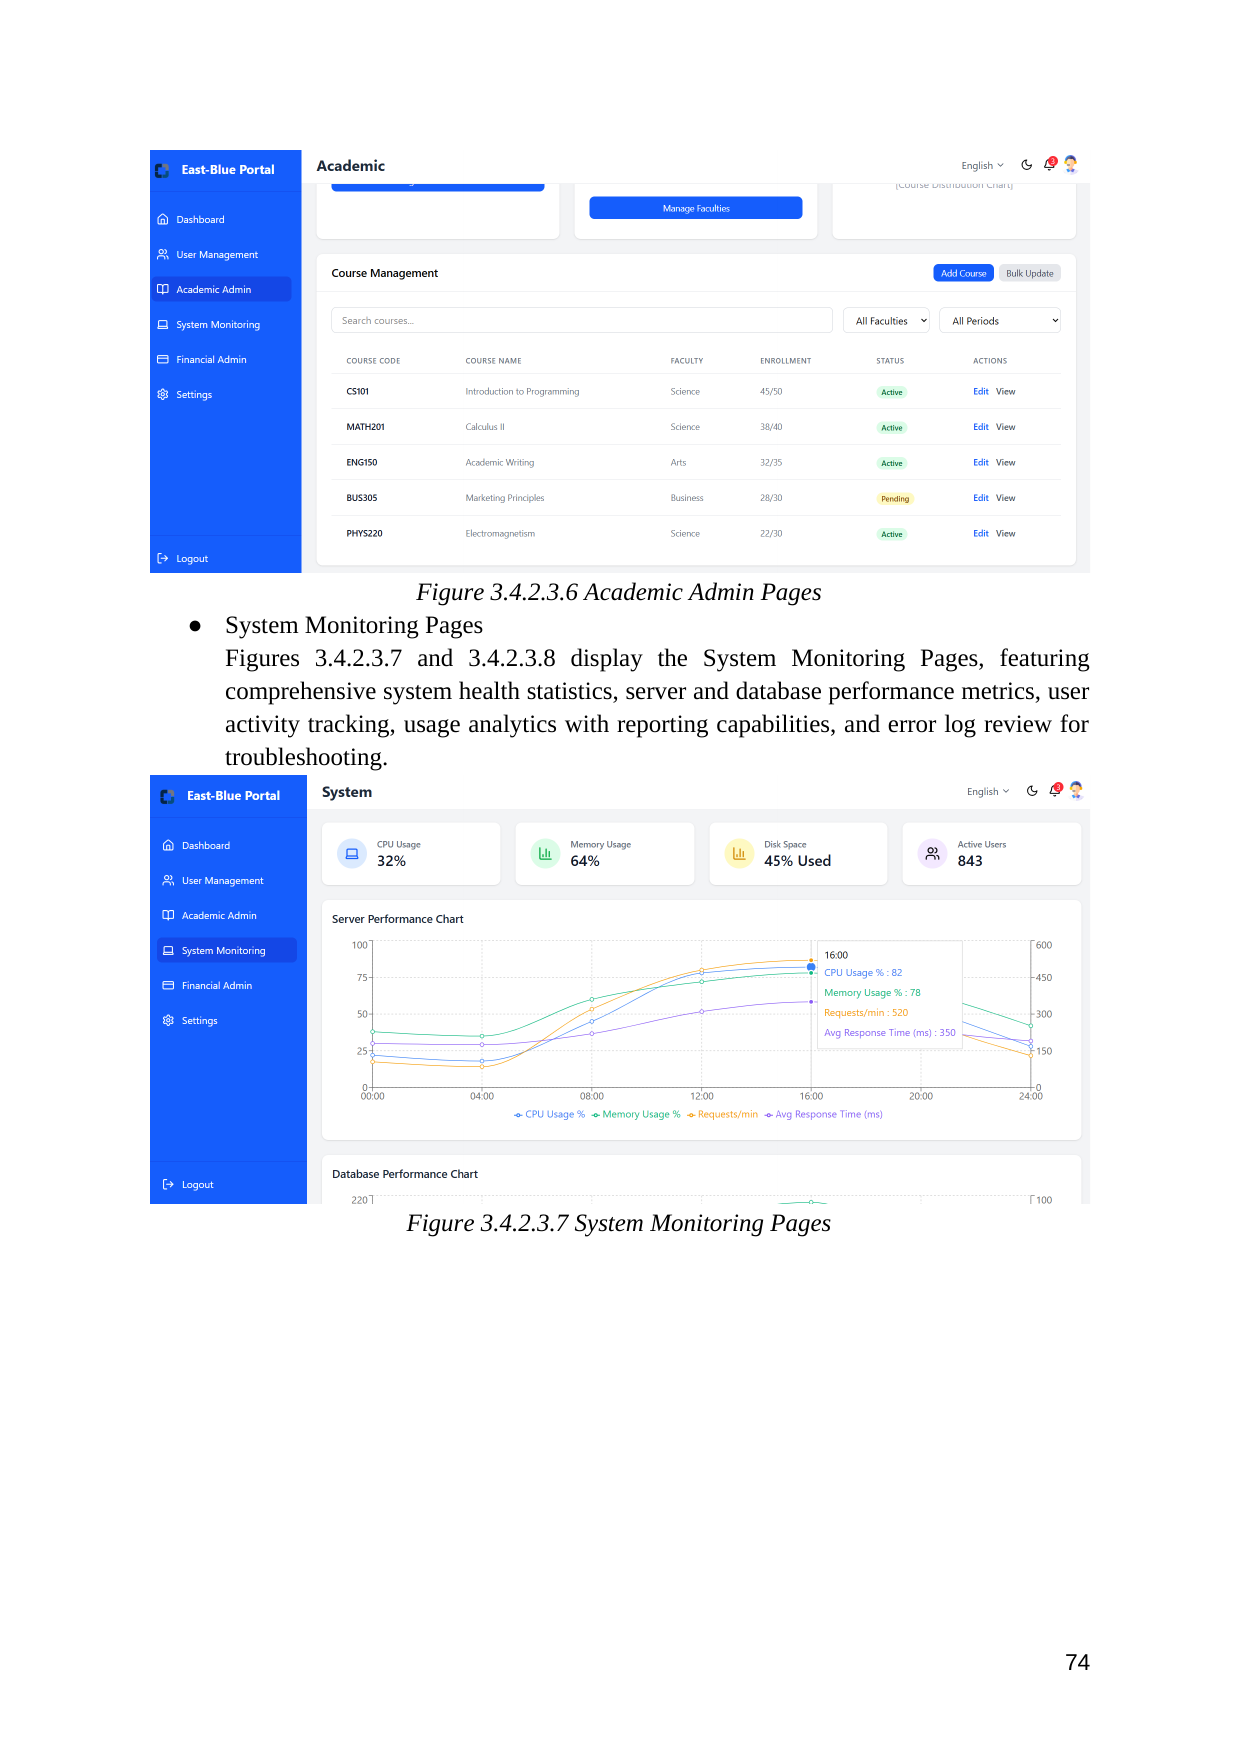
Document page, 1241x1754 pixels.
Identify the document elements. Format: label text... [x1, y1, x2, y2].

picture [150, 150, 1091, 573]
text Figures 3.4.2.3.7 and 3.4.2.3.8 display the System Monitoring Pages, featuring comprehensive system health statistics, server and database performance metrics, user activity tracking, usage analytics with reporting capabilities, and error log review for troubleshooting. [225, 643, 1090, 771]
picture [150, 775, 1091, 1204]
text Figure 3.4.2.3.6 Academic Admin Pages [150, 577, 1090, 606]
text Figure 3.4.2.3.7 System Monitoring Pages [150, 1208, 1090, 1237]
list System Monitoring Pages [187, 610, 1090, 638]
